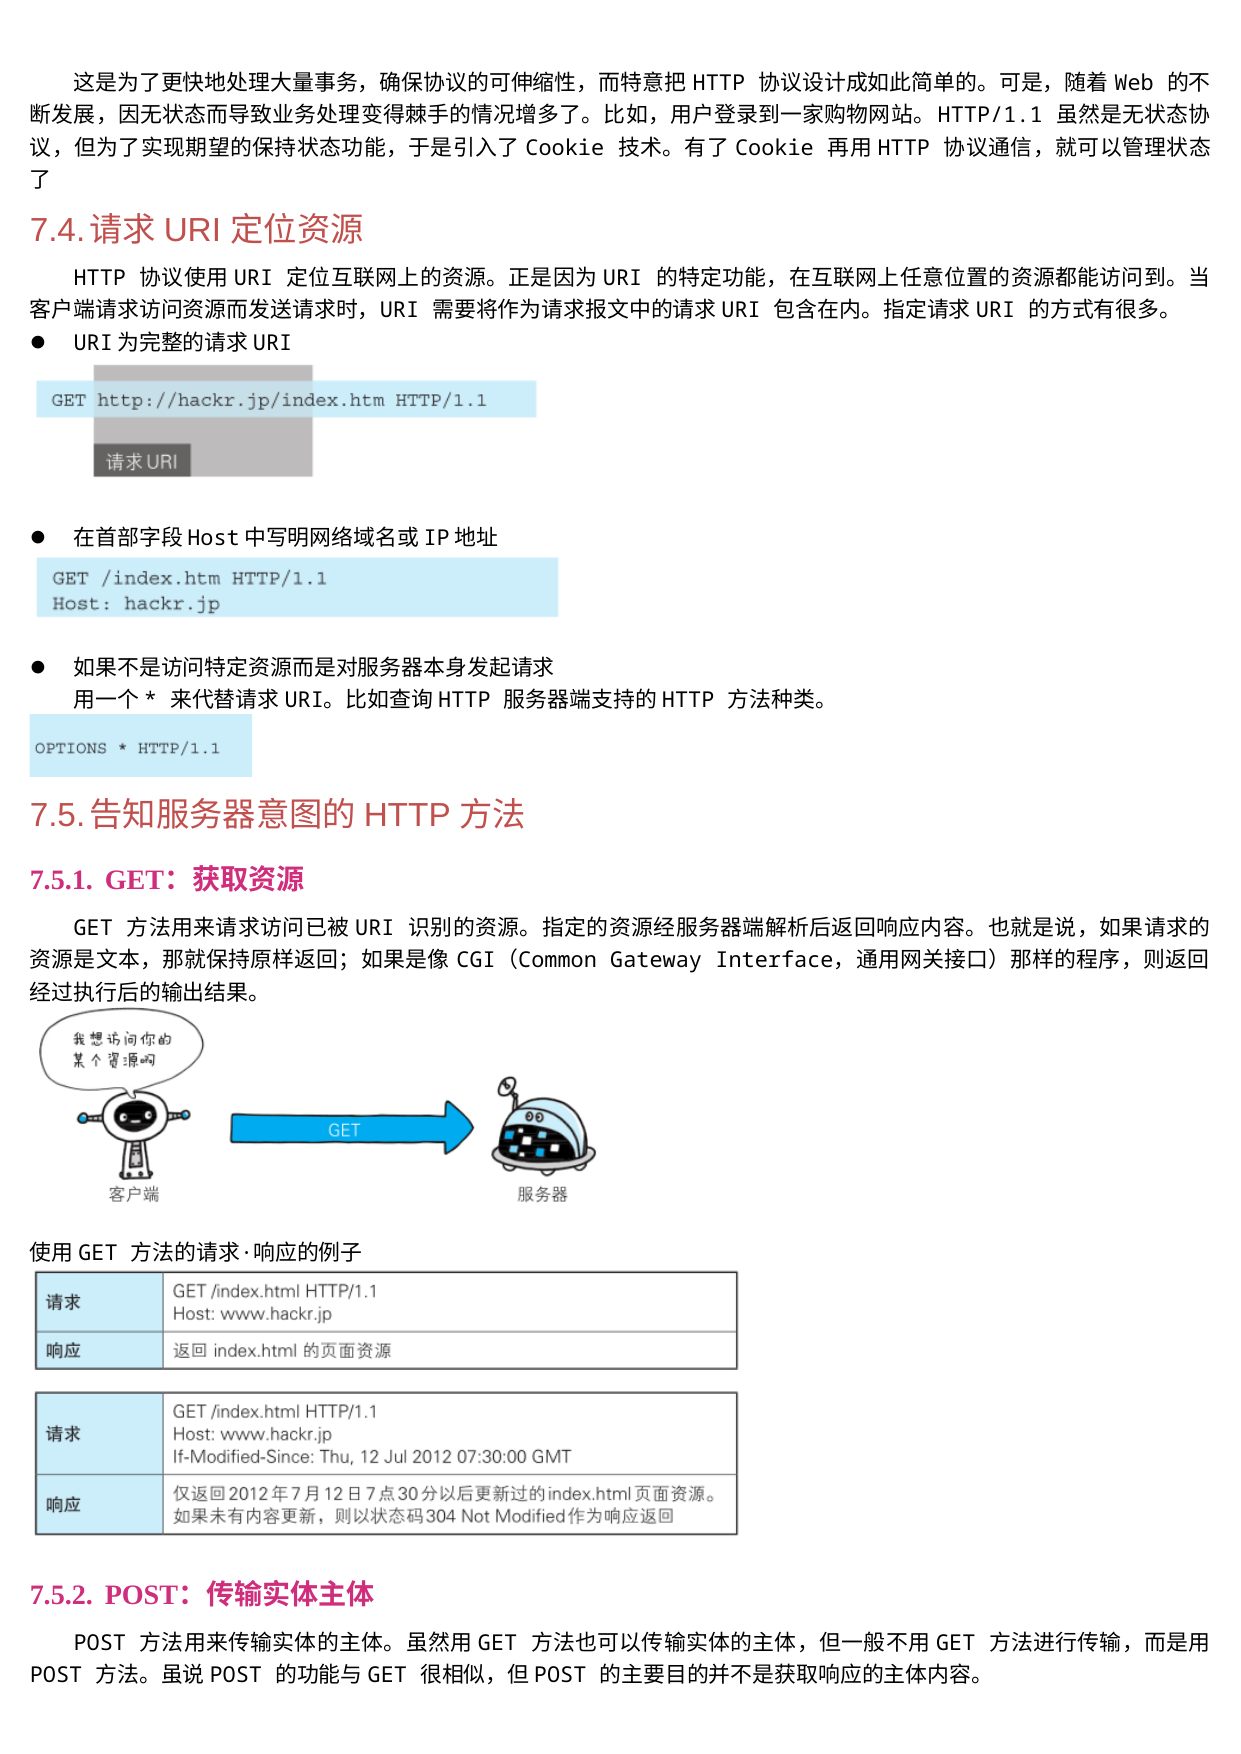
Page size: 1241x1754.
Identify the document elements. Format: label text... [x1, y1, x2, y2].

text 使用 GET 方法的请求·响应的例子 [29, 1234, 1211, 1267]
text GET 方法用来请求访问已被 URI 识别的资源。指定的资源经服务器端解析后返回响应内容。也就是说，如果请求的资源是文本，那就保持原样返回；如果是像 CGI（Common Gateway Interface，通用网关接口）那样的程序，则返回经过执行后的输出结果。 [29, 909, 1211, 1007]
picture [29, 1267, 740, 1542]
picture [29, 552, 562, 624]
list 如果不是访问特定资源而是对服务器本身发起请求 [29, 649, 1211, 682]
subtitle 告知服务器意图的 HTTP 方法 [29, 779, 1211, 844]
subtitle 请求 URI 定位资源 [29, 194, 1211, 259]
picture [29, 714, 253, 777]
text 用一个 * 来代替请求 URI。比如查询 HTTP 服务器端支持的 HTTP 方法种类。 [29, 682, 1211, 714]
subtitle POST：传输实体主体 [29, 1559, 1211, 1624]
list 在首部字段Host中写明网络域名或IP地址 [29, 519, 1211, 552]
subtitle GET：获取资源 [29, 844, 1211, 909]
text HTTP 协议使用 URI 定位互联网上的资源。正是因为 URI 的特定功能，在互联网上任意位置的资源都能访问到。当客户端请求访问资源而发送请求时，URI 需要将作为请求报文中的请求 URI 包含在内。指定请求 URI 的方式有很多。 [29, 259, 1211, 324]
text 这是为了更快地处理大量事务，确保协议的可伸缩性，而特意把 HTTP 协议设计成如此简单的。可是，随着 Web 的不断发展，因无状态而导致业务处理变得棘手的情况增多了。比如，用户登录到一家购物网站。HTTP/1.1 虽然是无状态协议，但为了实现期望的保持状态功能，于是引入了 Cookie 技术。有了 Cookie 再用 HTTP 协议通信，就可以管理状态了 [29, 64, 1211, 194]
picture [29, 1007, 604, 1220]
list URI为完整的请求URI [29, 324, 1211, 357]
picture [29, 357, 555, 496]
text POST 方法用来传输实体的主体。虽然用 GET 方法也可以传输实体的主体，但一般不用 GET 方法进行传输，而是用 POST 方法。虽说 POST 的功能与 GET 很相似，但POST 的主要目的并不是获取响应的主体内容。 [29, 1624, 1211, 1689]
